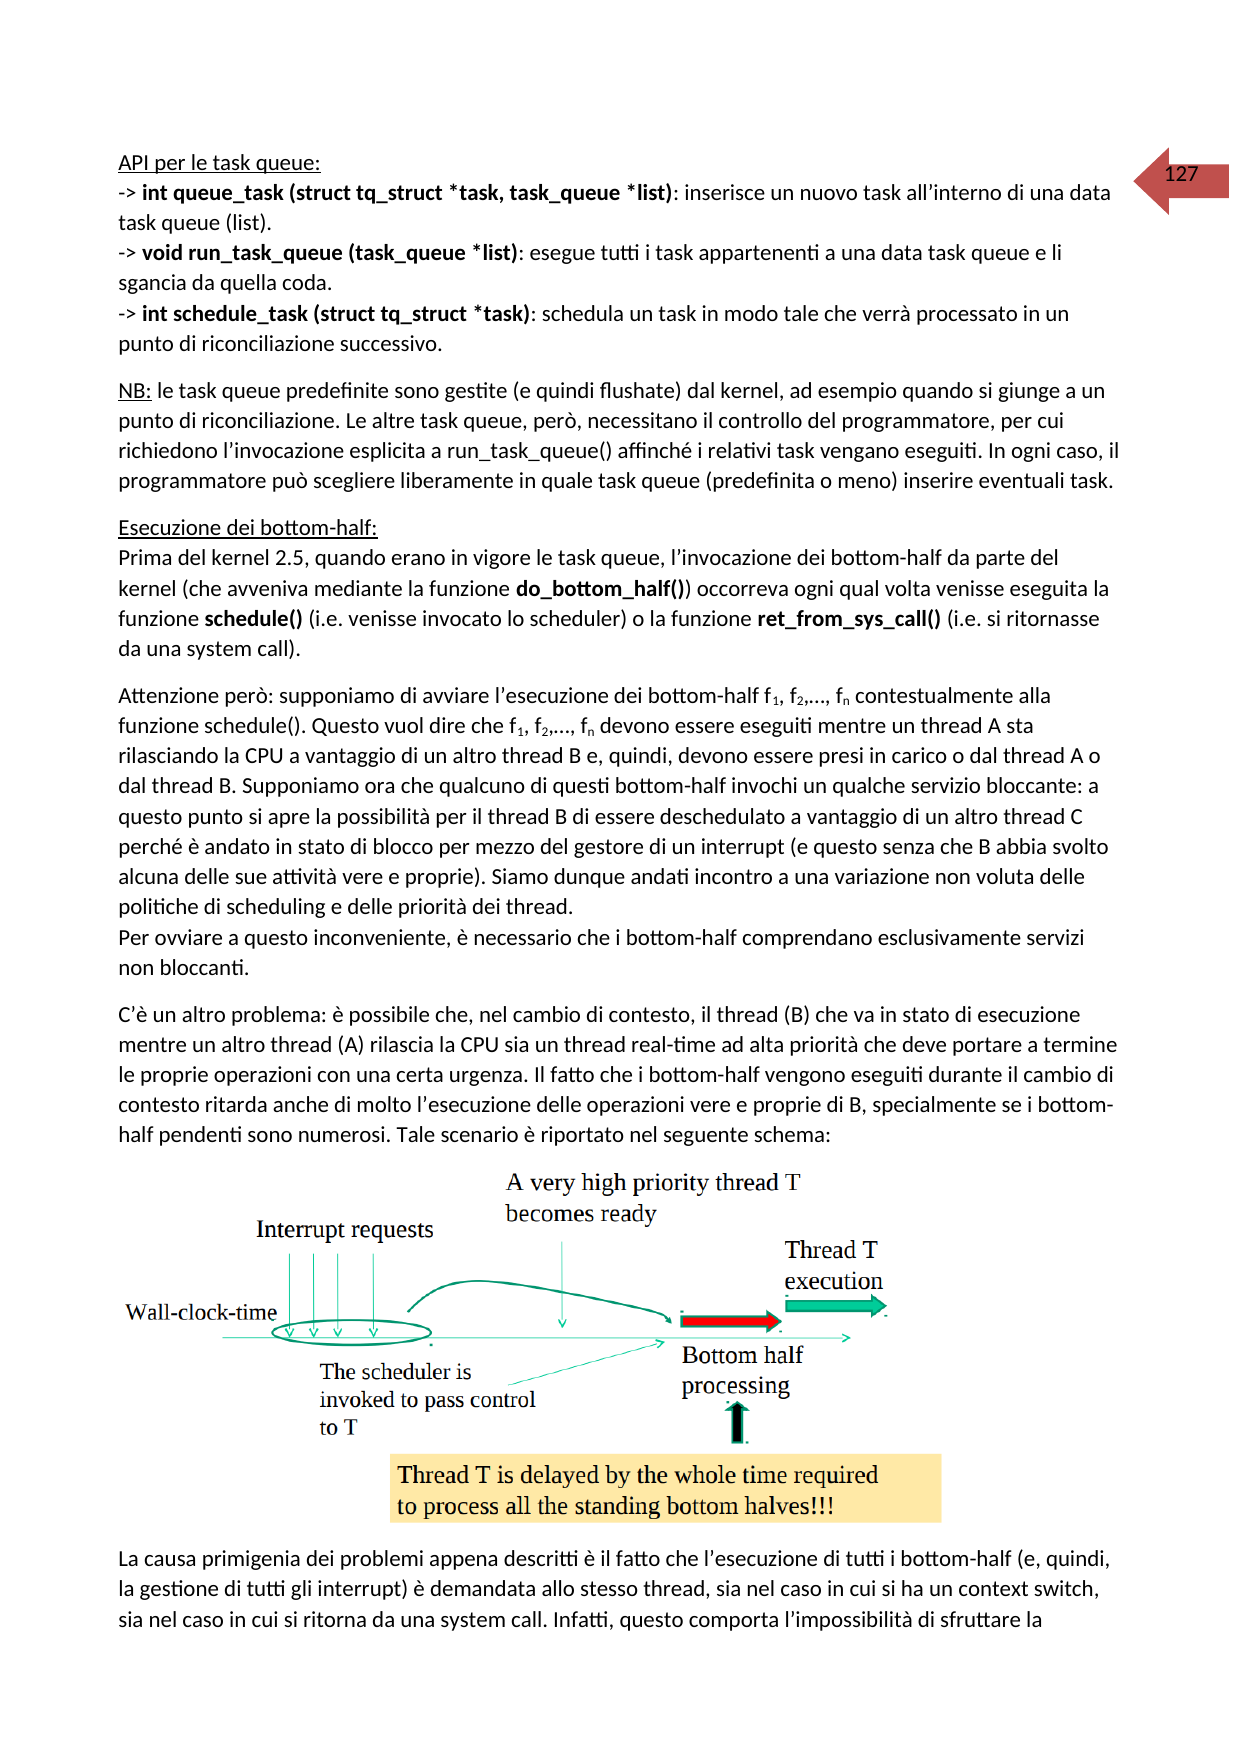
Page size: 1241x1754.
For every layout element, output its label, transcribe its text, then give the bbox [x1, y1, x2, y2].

text API per le task queue: -> int queue_task (struct tq_struct *task, task_queue *list): inserisce un nuovo task all’interno di una data task queue (list). -> void run_task_queue (task_queue *list): esegue tutti i task appartenenti a una data task queue e li sgancia da quella coda. -> int schedule_task (struct tq_struct *task): schedula un task in modo tale che verrà processato in un punto di riconciliazione successivo. [118, 148, 1122, 357]
text Attenzione però: supponiamo di avviare l’esecuzione dei bottom-half f1, f2,…, fn contestualmente alla funzione schedule(). Questo vuol dire che f1, f2,…, fn devono essere eseguiti mentre un thread A sta rilasciando la CPU a vantaggio di un altro thread B e, quindi, devono essere presi in carico o dal thread A o dal thread B. Supponiamo ora che qualcuno di questi bottom-half invochi un qualche servizio bloccante: a questo punto si apre la possibilità per il thread B di essere deschedulato a vantaggio di un altro thread C perché è andato in stato di blocco per mezzo del gestore di un interrupt (e questo senza che B abbia svolto alcuna delle sue attività vere e proprie). Siamo dunque andati incontro a una variazione non voluta delle politiche di scheduling e delle priorità dei thread. Per ovviare a questo inconveniente, è necessario che i bottom-half comprendano esclusivamente servizi non bloccanti. [118, 681, 1122, 981]
picture [118, 1167, 945, 1526]
text C’è un altro problema: è possibile che, nel cambio di contesto, il thread (B) che va in stato di esecuzione mentre un altro thread (A) rilascia la CPU sia un thread real-time ad alta priorità che deve portare a termine le proprie operazioni con una certa urgenza. Il fatto che i bottom-half vengono eseguiti durante il cambio di contesto ritarda anche di molto l’esecuzione delle operazioni vere e proprie di B, specialmente se i bottom-half pendenti sono numerosi. Tale scenario è riportato nel seguente schema: [118, 1000, 1122, 1148]
text Esecuzione dei bottom-half: Prima del kernel 2.5, quando erano in vigore le task queue, l’invocazione dei bottom-half da parte del kernel (che avveniva mediante la funzione do_bottom_half()) occorreva ogni qual volta venisse eseguita la funzione schedule() (i.e. venisse invocato lo scheduler) o la funzione ret_from_sys_call() (i.e. si ritornasse da una system call). [118, 513, 1122, 662]
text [118, 1544, 1122, 1633]
text NB: le task queue predefinite sono gestite (e quindi flushate) dal kernel, ad esempio quando si giunge a un punto di riconciliazione. Le altre task queue, però, necessitano il controllo del programmatore, per cui richiedono l’invocazione esplicita a run_task_queue() affinché i relativi task vengano eseguiti. In ogni caso, il programmatore può scegliere liberamente in quale task queue (predefinita o meno) inserire eventuali task. [118, 376, 1122, 494]
